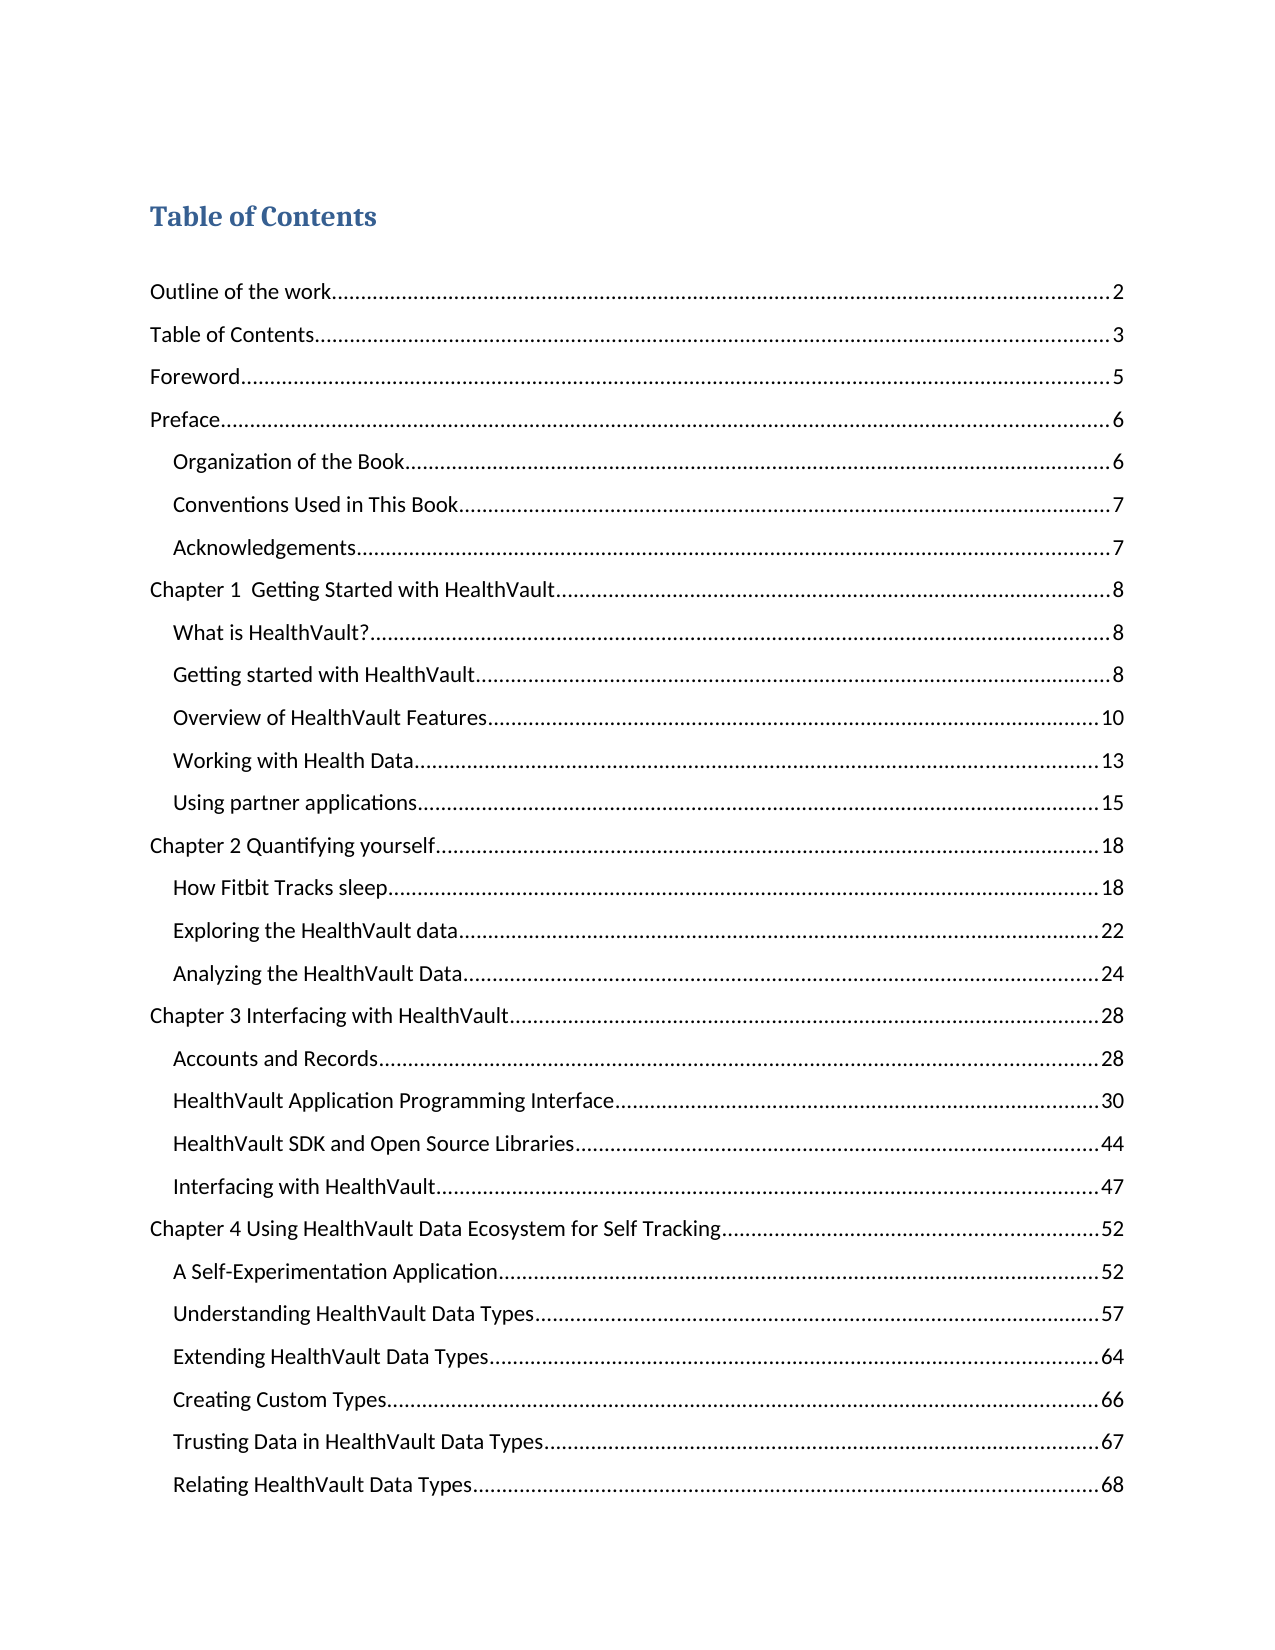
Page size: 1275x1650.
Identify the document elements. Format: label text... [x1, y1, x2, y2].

text Interfacing with HealthVault 47 [173, 1172, 1125, 1200]
text Outline of the work 2 [150, 277, 1125, 305]
text Chapter 4 Using HealthVault Data Ecosystem for Self Tracking 52 [150, 1214, 1125, 1242]
text HealthVault Application Programming Interface 30 [173, 1087, 1125, 1114]
text Extending HealthVault Data Types 64 [173, 1342, 1125, 1370]
text What is HealthVault? 8 [173, 618, 1125, 646]
subtitle Table of Contents [150, 200, 1125, 272]
text Trusting Data in HealthVault Data Types 67 [173, 1427, 1125, 1455]
text Using partner applications 15 [173, 788, 1125, 816]
text Accounts and Records 28 [173, 1044, 1125, 1072]
text Relating HealthVault Data Types 68 [173, 1470, 1125, 1498]
text Foreword 5 [150, 362, 1125, 390]
text Getting started with HealthVault 8 [173, 661, 1125, 688]
text Understanding HealthVault Data Types 57 [173, 1299, 1125, 1328]
text Overview of HealthVault Features 10 [173, 703, 1125, 731]
text Exploring the HealthVault data 22 [173, 916, 1125, 944]
text Analyzing the HealthVault Data 24 [173, 959, 1125, 987]
text Table of Contents 3 [150, 320, 1125, 348]
text Chapter 1 Getting Started with HealthVault 8 [150, 575, 1125, 603]
text HealthVault SDK and Open Source Libraries 44 [173, 1129, 1125, 1157]
text Chapter 2 Quantifying yourself 18 [150, 831, 1125, 859]
text Organization of the Book 6 [173, 447, 1125, 476]
text Acknowledgements 7 [173, 533, 1125, 561]
text Conventions Used in This Book 7 [173, 490, 1125, 518]
text Creating Custom Types 66 [173, 1385, 1125, 1413]
text A Self-Experimentation Application 52 [173, 1257, 1125, 1285]
text How Fitbit Tracks sleep 18 [173, 873, 1125, 902]
text Preface 6 [150, 405, 1125, 433]
text Working with Health Data 13 [173, 746, 1125, 774]
text Chapter 3 Interfacing with HealthVault 28 [150, 1001, 1125, 1029]
